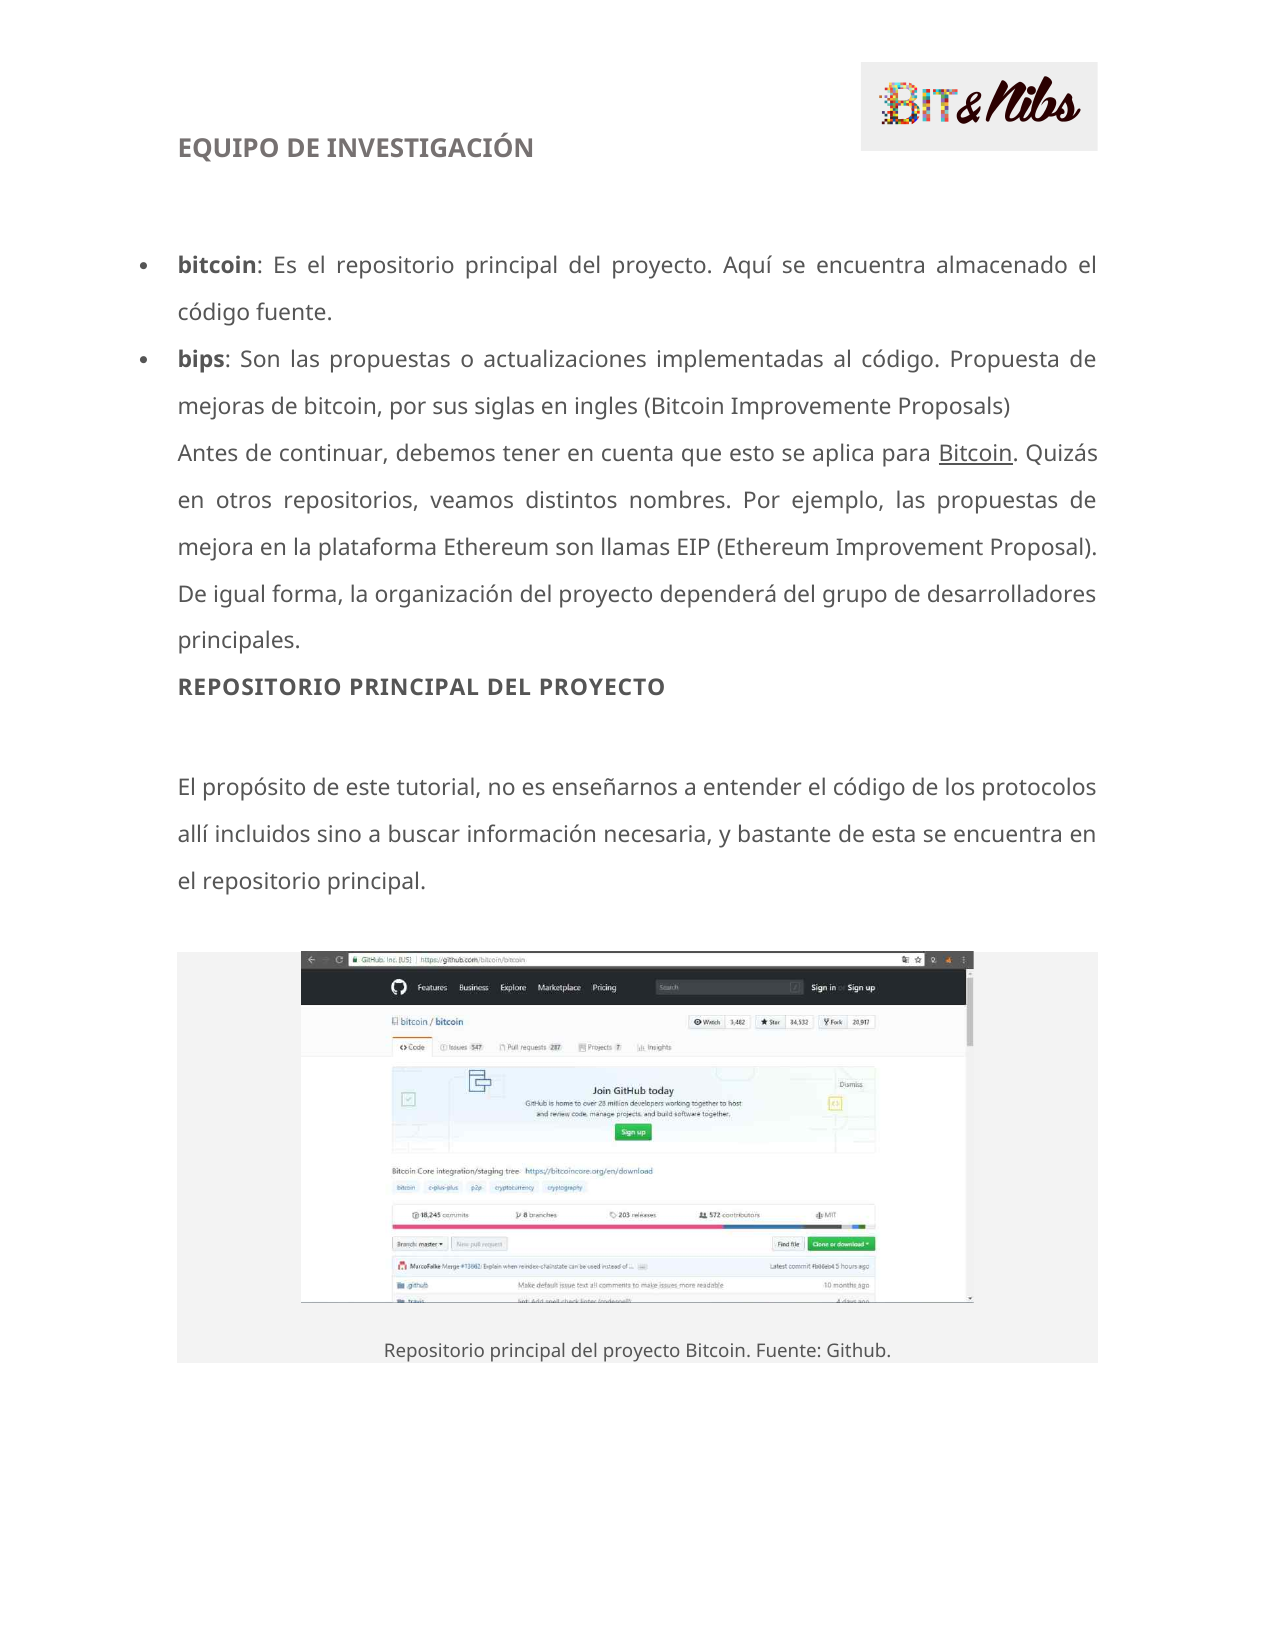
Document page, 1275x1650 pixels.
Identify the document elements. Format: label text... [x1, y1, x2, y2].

text El propósito de este tutorial, no es enseñarnos a entender el código de los protocolos allí incluidos sino a buscar información necesaria, y bastante de esta se encuentra en el repositorio principal. [177, 771, 1098, 896]
picture [301, 951, 974, 1303]
text Antes de continuar, debemos tener en cuenta que esto se aplica para Bitcoin. Quizás en otros repositorios, veamos distintos nombres. Por ejemplo, las propuestas de mejora en la plataforma Ethereum son llamas EIP (Ethereum Improvement Proposal). De igual forma, la organización del proyecto dependerá del grupo de desarrolladores principales. [177, 437, 1098, 656]
text Repositorio principal del proyecto Bitcoin. Fuente: Github. [177, 1337, 1098, 1363]
list bips: Son las propuestas o actualizaciones implementadas al código. Propuesta de mejoras de bitcoin, por sus siglas en ingles (Bitcoin Improvemente Proposals) [140, 343, 1098, 421]
list bitcoin: Es el repositorio principal del proyecto. Aquí se encuentra almacenado el código fuente. [140, 249, 1098, 327]
picture [860, 62, 1098, 151]
subtitle REPOSITORIO PRINCIPAL DEL PROYECTO [177, 671, 1098, 702]
